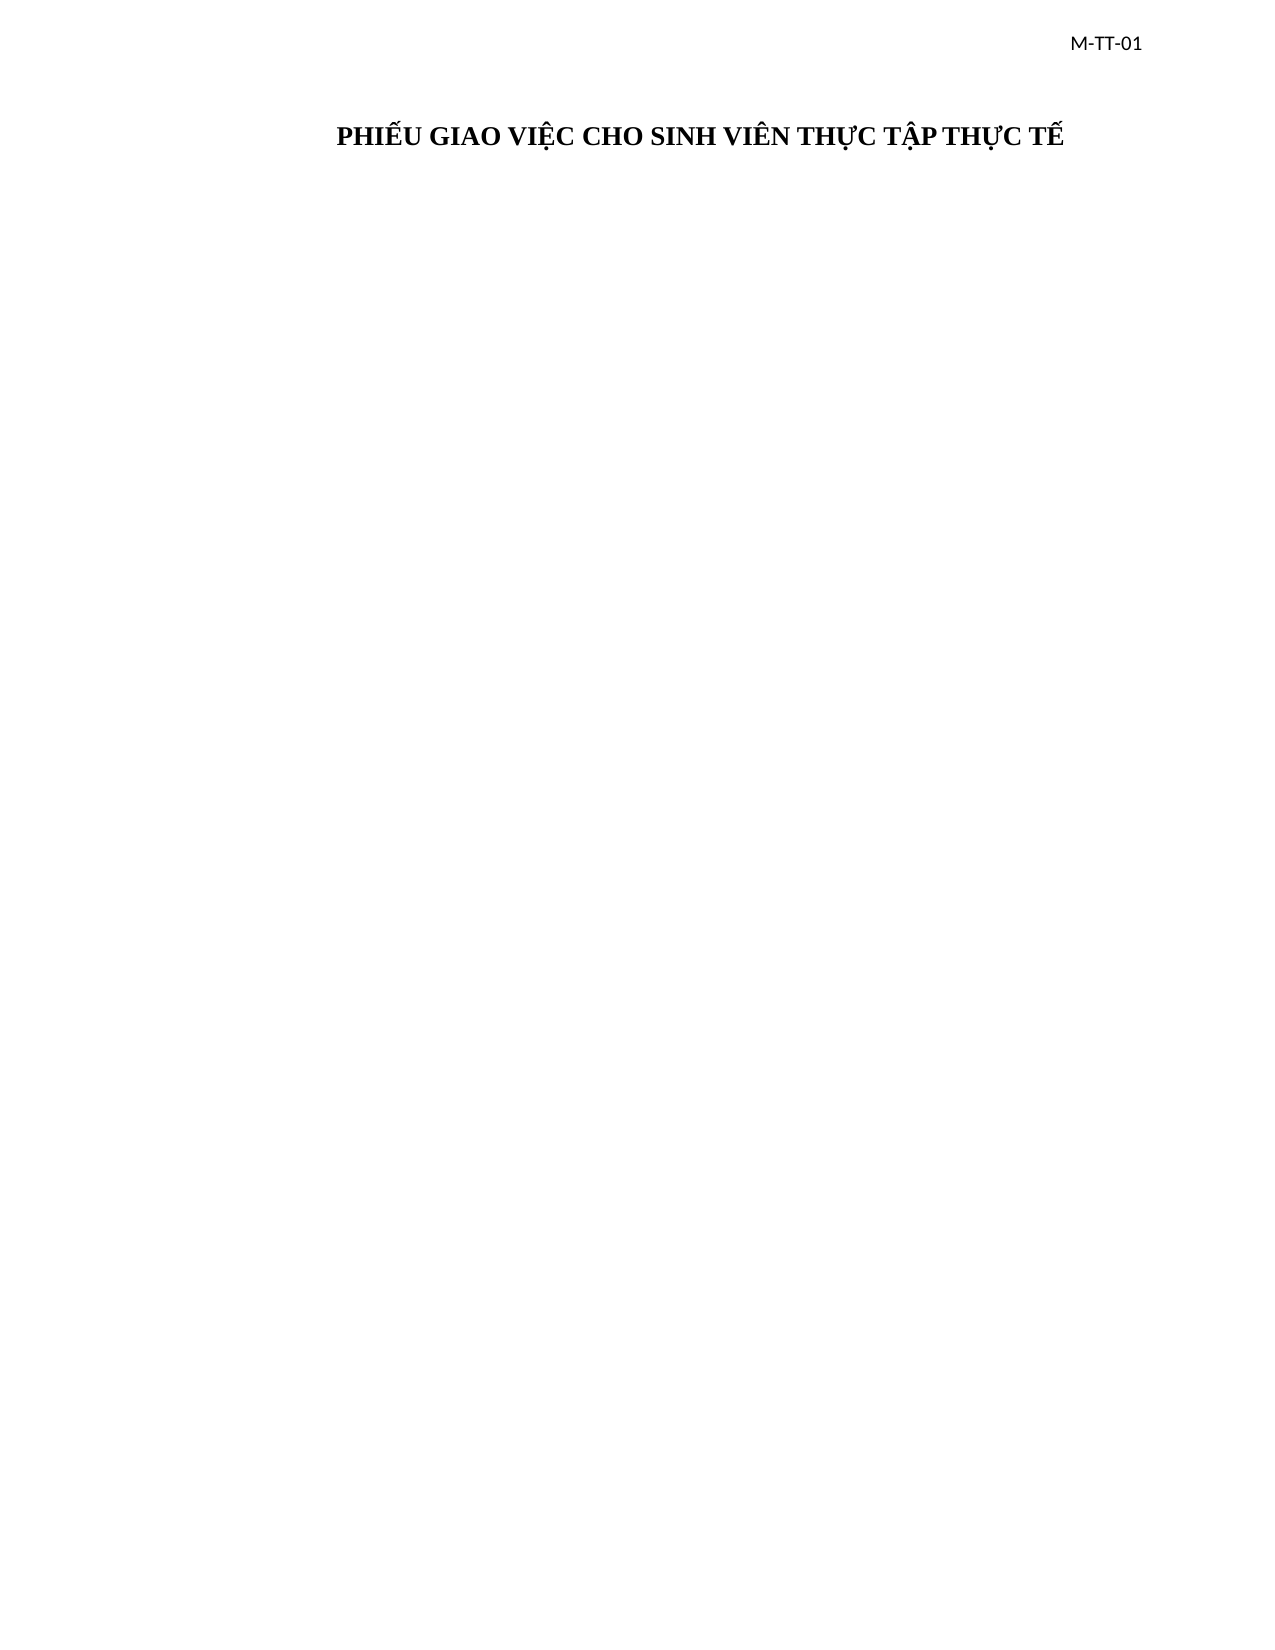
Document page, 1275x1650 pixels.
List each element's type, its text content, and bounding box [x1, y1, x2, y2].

subtitle PHIẾU GIAO VIỆC CHO SINH VIÊN THỰC TẬP THỰC TẾ [247, 120, 1155, 151]
